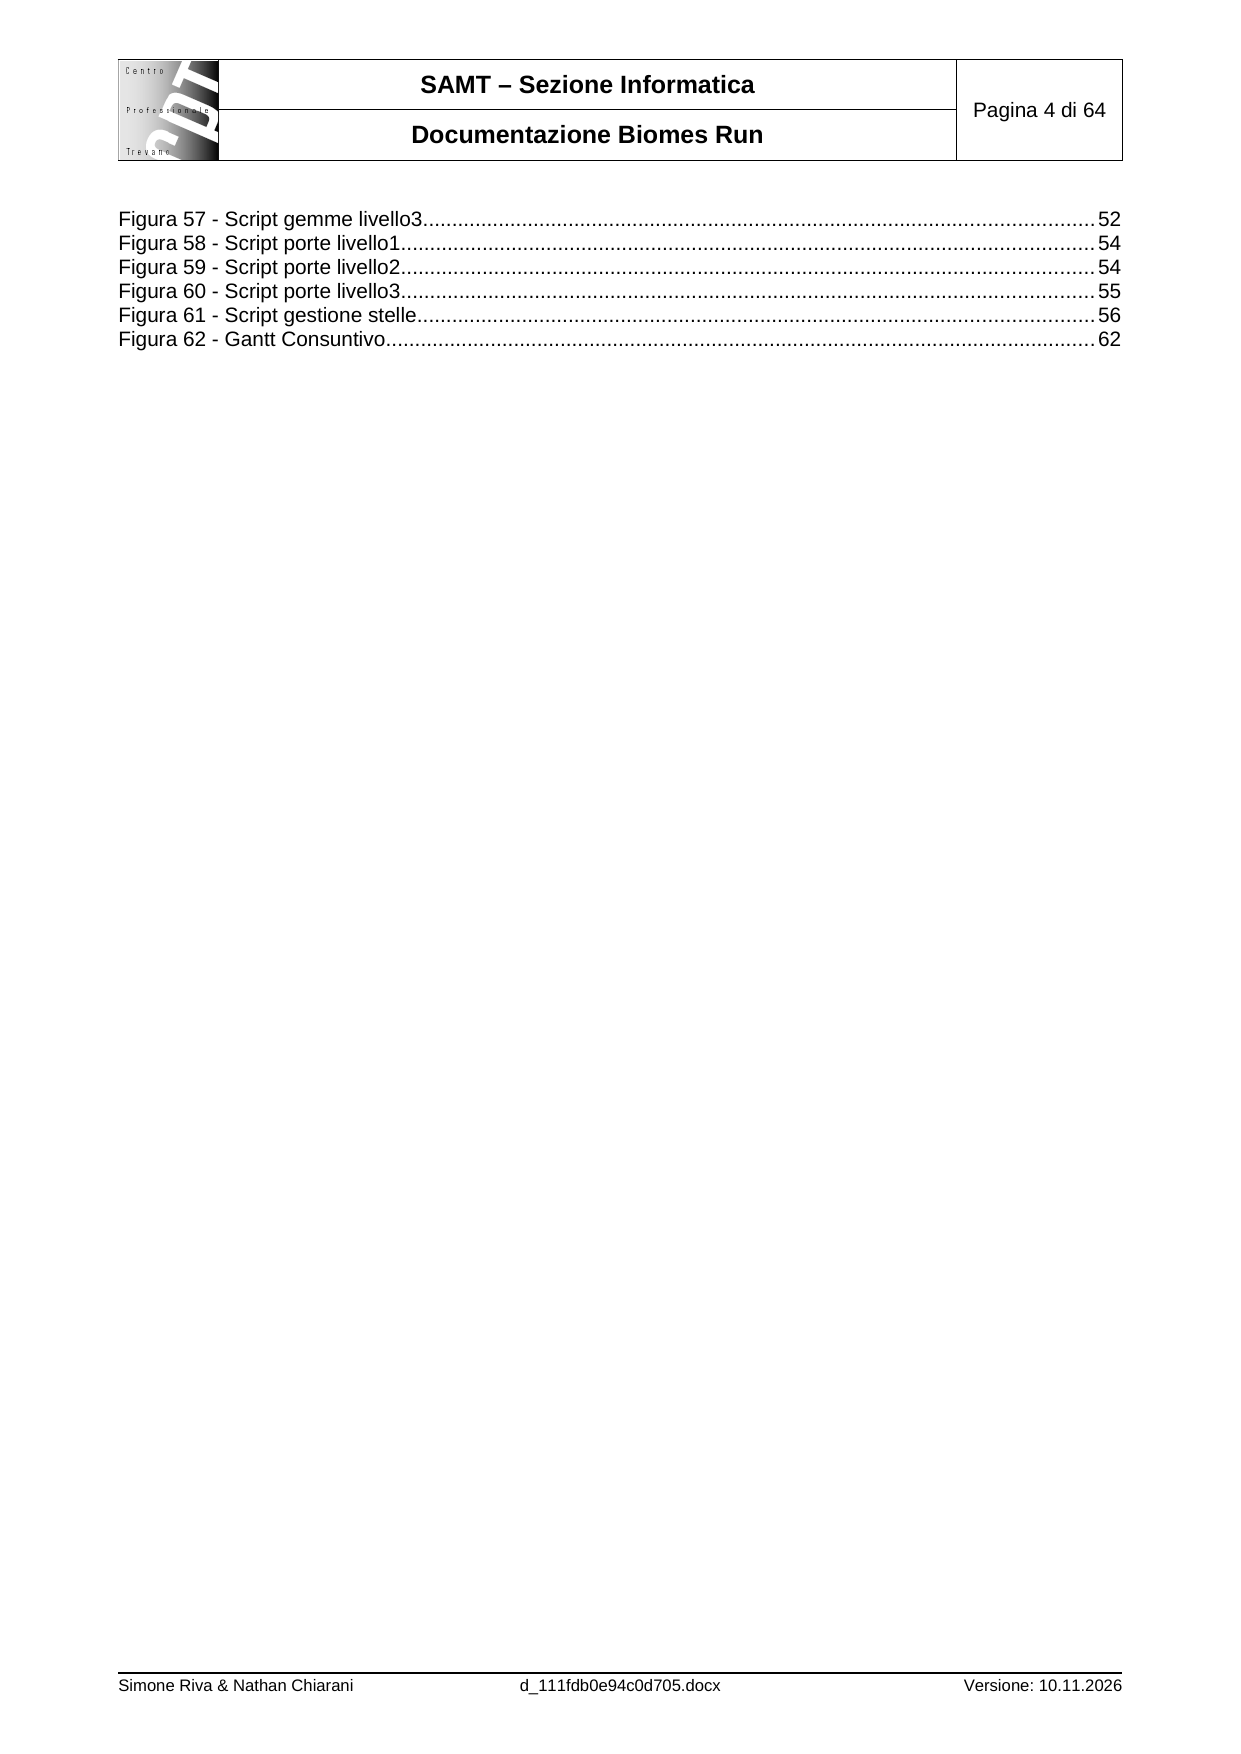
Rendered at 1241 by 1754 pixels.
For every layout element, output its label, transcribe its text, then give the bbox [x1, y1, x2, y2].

text Figura 62 - Gantt Consuntivo 62 [118, 327, 1122, 351]
text Figura 61 - Script gestione stelle 56 [118, 303, 1122, 327]
text Figura 59 - Script porte livello2 54 [118, 255, 1122, 279]
text Figura 57 - Script gemme livello3 52 [118, 207, 1122, 231]
picture [118, 60, 219, 160]
text Figura 60 - Script porte livello3 55 [118, 279, 1122, 303]
text Figura 58 - Script porte livello1 54 [118, 231, 1122, 255]
